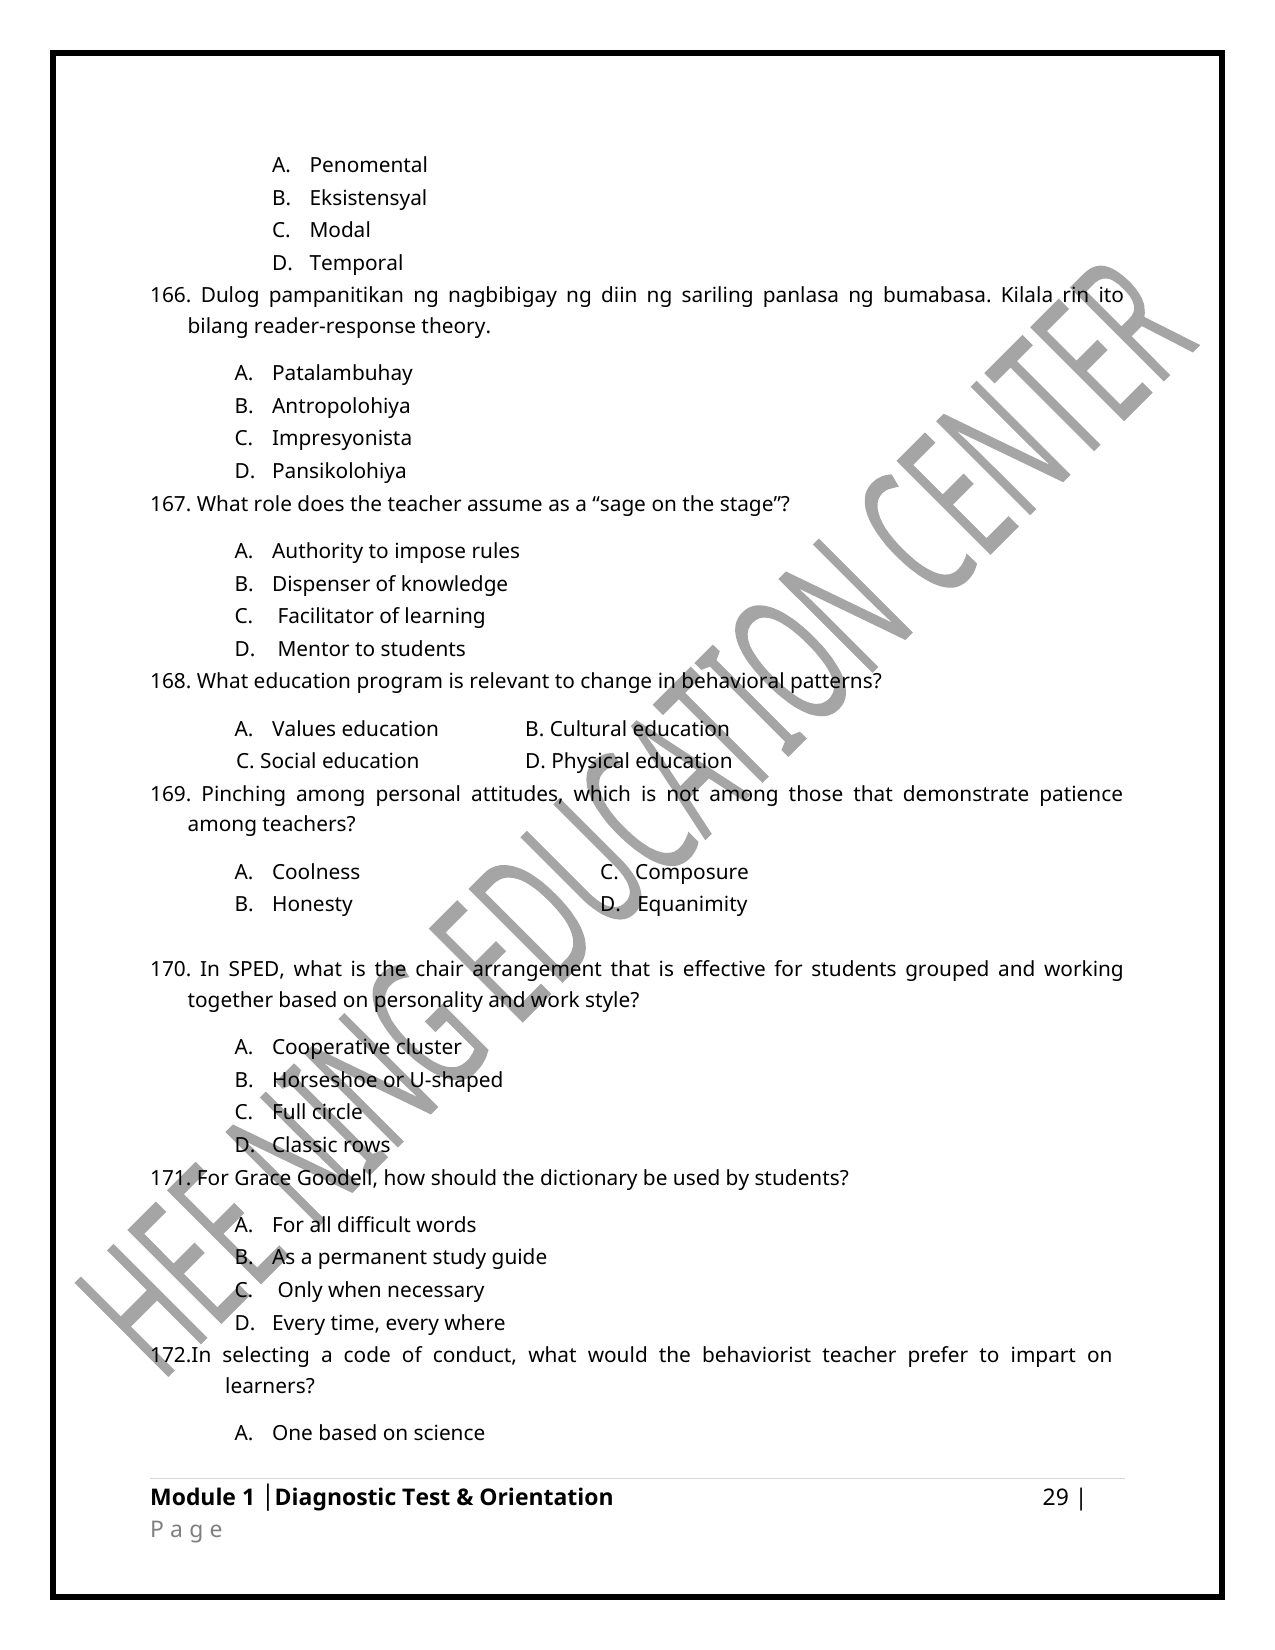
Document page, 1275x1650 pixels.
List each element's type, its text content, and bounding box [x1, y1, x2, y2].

list As a permanent study guide [234, 1242, 1125, 1271]
text 171. For Grace Goodell, how should the dictionary be used by students? [150, 1163, 1125, 1191]
text 167. What role does the teacher assume as a “sage on the stage”? [150, 489, 1125, 517]
list Horseshoe or U-shaped [234, 1065, 1125, 1093]
list Cooperative cluster [234, 1032, 1125, 1061]
list Eksistensyal [272, 183, 1125, 211]
list Authority to impose rules [234, 536, 1125, 564]
list One based on science [234, 1418, 1125, 1447]
list Temporal [272, 248, 1125, 276]
list Values education B. Cultural education [234, 714, 1125, 742]
text 166. Dulog pampanitikan ng nagbibigay ng diin ng sariling panlasa ng bumabasa. Kilala rin ito bilang reader-response theory. [150, 280, 1125, 339]
list Honesty D. Equanimity [234, 889, 1125, 918]
text 170. In SPED, what is the chair arrangement that is effective for students grouped and working together based on personality and work style? [150, 954, 1125, 1013]
list Every time, every where [234, 1308, 1125, 1336]
text 168. What education program is relevant to change in behavioral patterns? [150, 666, 1125, 695]
list Penomental [272, 150, 1125, 178]
list Dispenser of knowledge [234, 569, 1125, 597]
list Only when necessary [234, 1275, 1125, 1303]
list Patalambuhay [234, 358, 1125, 387]
text C. Social education D. Physical education [187, 746, 1125, 775]
list Antropolohiya [234, 391, 1125, 419]
list Full circle [234, 1097, 1125, 1126]
text 169. Pinching among personal attitudes, which is not among those that demonstrate patience among teachers? [150, 779, 1125, 838]
list Impresyonista [234, 423, 1125, 452]
text 172.In selecting a code of conduct, what would the behaviorist teacher prefer to impart on learners? [150, 1340, 1125, 1399]
list Facilitator of learning [234, 601, 1125, 630]
list For all difficult words [234, 1210, 1125, 1238]
list Classic rows [234, 1130, 1125, 1158]
list Modal [272, 215, 1125, 244]
list Mentor to students [234, 634, 1125, 662]
list Coolness C. Composure [234, 857, 1125, 885]
list Pansikolohiya [234, 456, 1125, 484]
